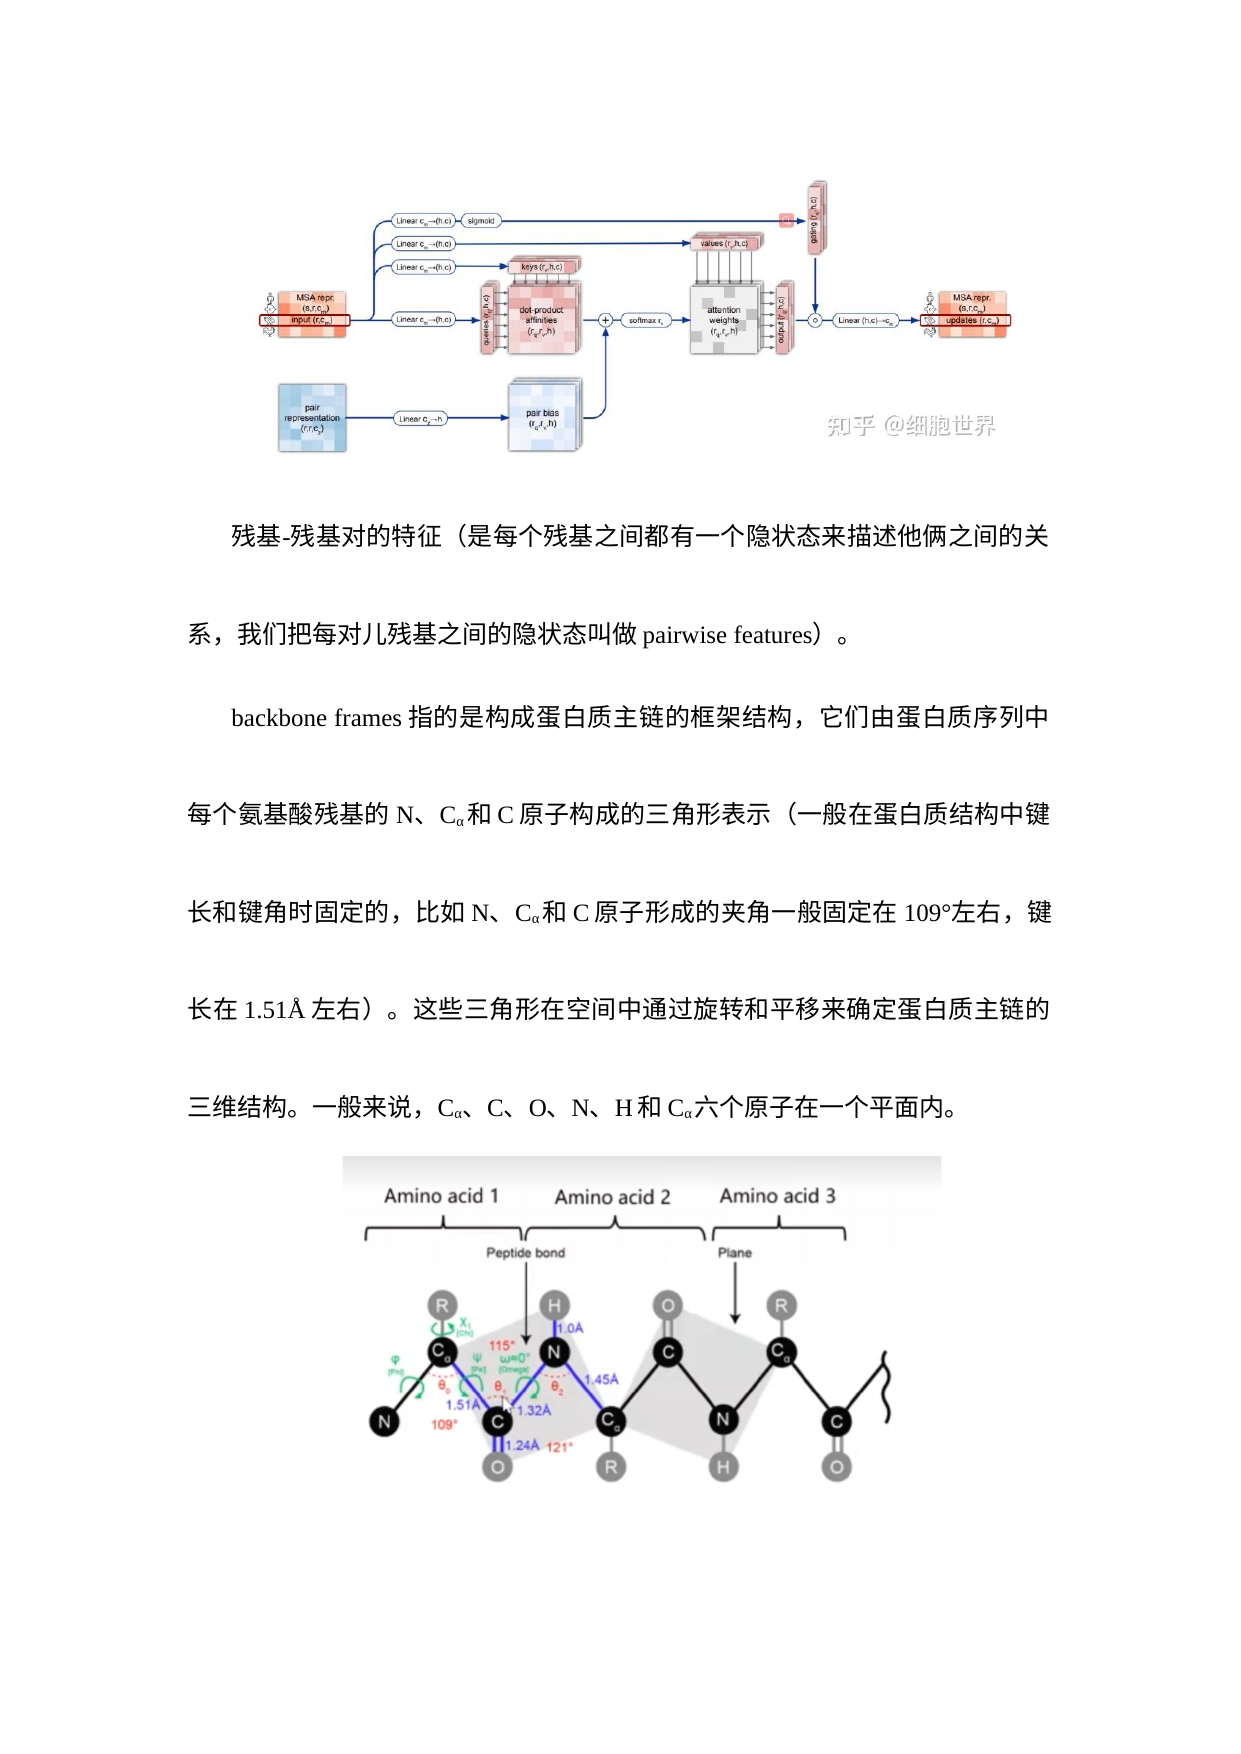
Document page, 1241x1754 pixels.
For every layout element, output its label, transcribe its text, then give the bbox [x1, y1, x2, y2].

picture [225, 162, 1016, 458]
list backbone frames指的是构成蛋白质主链的框架结构，它们由蛋白质序列中每个氨基酸残基的N、Cα和C原子构成的三角形表示（一般在蛋白质结构中键长和键角时固定的，比如N、Cα和C原子形成的夹角一般固定在109°左右，键长在1.51Å左右）。这些三角形在空间中通过旋转和平移来确定蛋白质主链的三维结构。一般来说，Cα、C、O、N、H和Cα六个原子在一个平面内。 [187, 683, 1053, 1138]
picture [342, 1156, 942, 1511]
list 残基-残基对的特征（是每个残基之间都有一个隐状态来描述他俩之间的关系，我们把每对儿残基之间的隐状态叫做pairwise features）。 [187, 502, 1053, 665]
